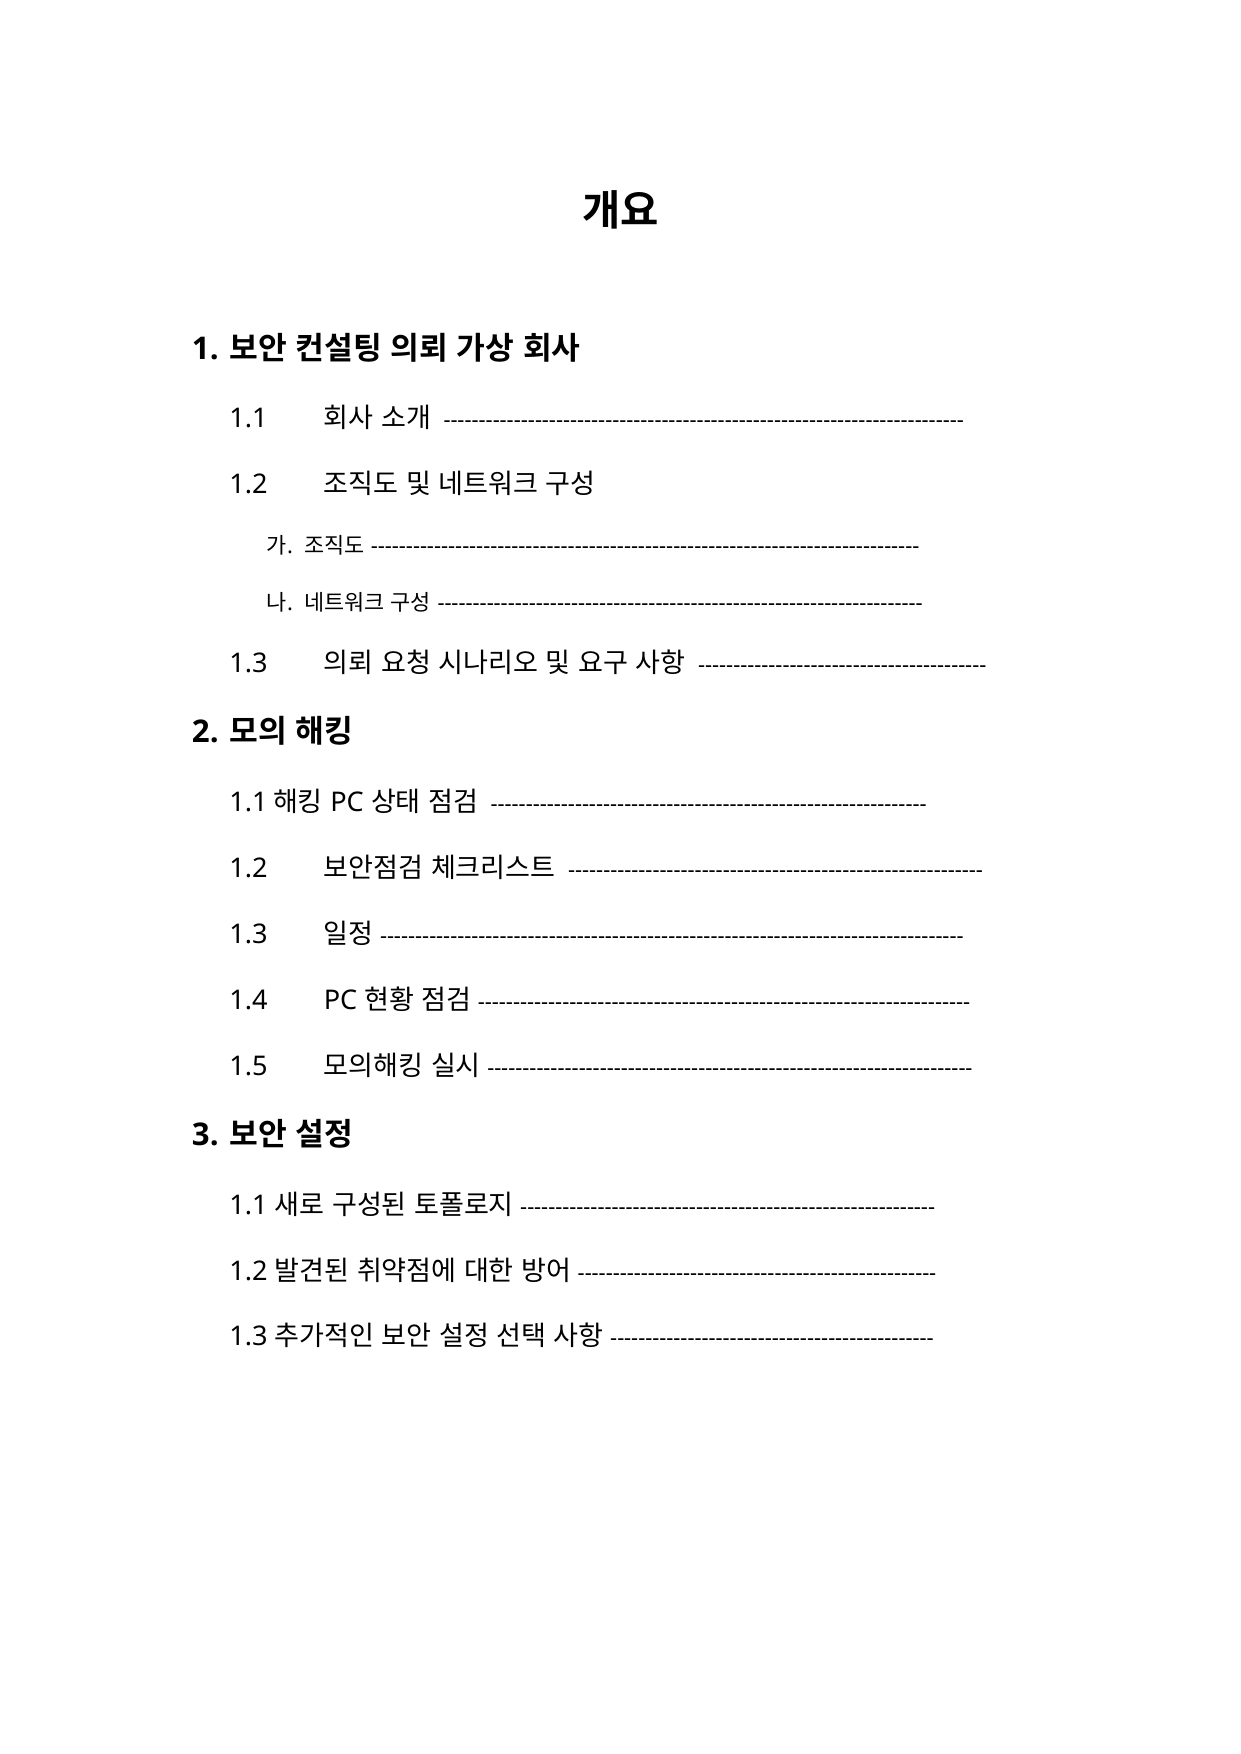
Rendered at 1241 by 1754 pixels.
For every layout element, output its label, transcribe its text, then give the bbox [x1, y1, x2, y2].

list 1.1 새로 구성된 토폴로지 ----------------------------------------------------------- [187, 1183, 1090, 1222]
list 회사 소개 -------------------------------------------------------------------------- [229, 396, 1090, 436]
text 1.1해킹 PC 상태 점검 -------------------------------------------------------------- [150, 780, 1090, 819]
text 1.3 추가적인 보안 설정 선택 사항 ---------------------------------------------- [150, 1314, 1090, 1354]
list 의뢰 요청 시나리오 및 요구 사항 ----------------------------------------- [229, 641, 1090, 680]
list 모의해킹 실시 --------------------------------------------------------------------- [229, 1043, 1090, 1083]
list 보안 컨설팅 의뢰 가상 회사 [192, 323, 1090, 368]
text 1.2 발견된 취약점에 대한 방어 --------------------------------------------------- [150, 1248, 1090, 1288]
list 보안점검 체크리스트 ----------------------------------------------------------- [229, 846, 1090, 885]
list 모의 해킹 [192, 707, 1090, 752]
list 조직도 ------------------------------------------------------------------------------ [267, 528, 1090, 560]
list 조직도 및 네트워크 구성 [229, 462, 1090, 502]
list 네트워크 구성 --------------------------------------------------------------------- [267, 584, 1090, 616]
list 보안 설정 [192, 1109, 1090, 1155]
list PC 현황 점검 ---------------------------------------------------------------------- [229, 978, 1090, 1017]
text 개요 [150, 177, 1090, 237]
list 일정 ----------------------------------------------------------------------------------- [229, 912, 1090, 951]
